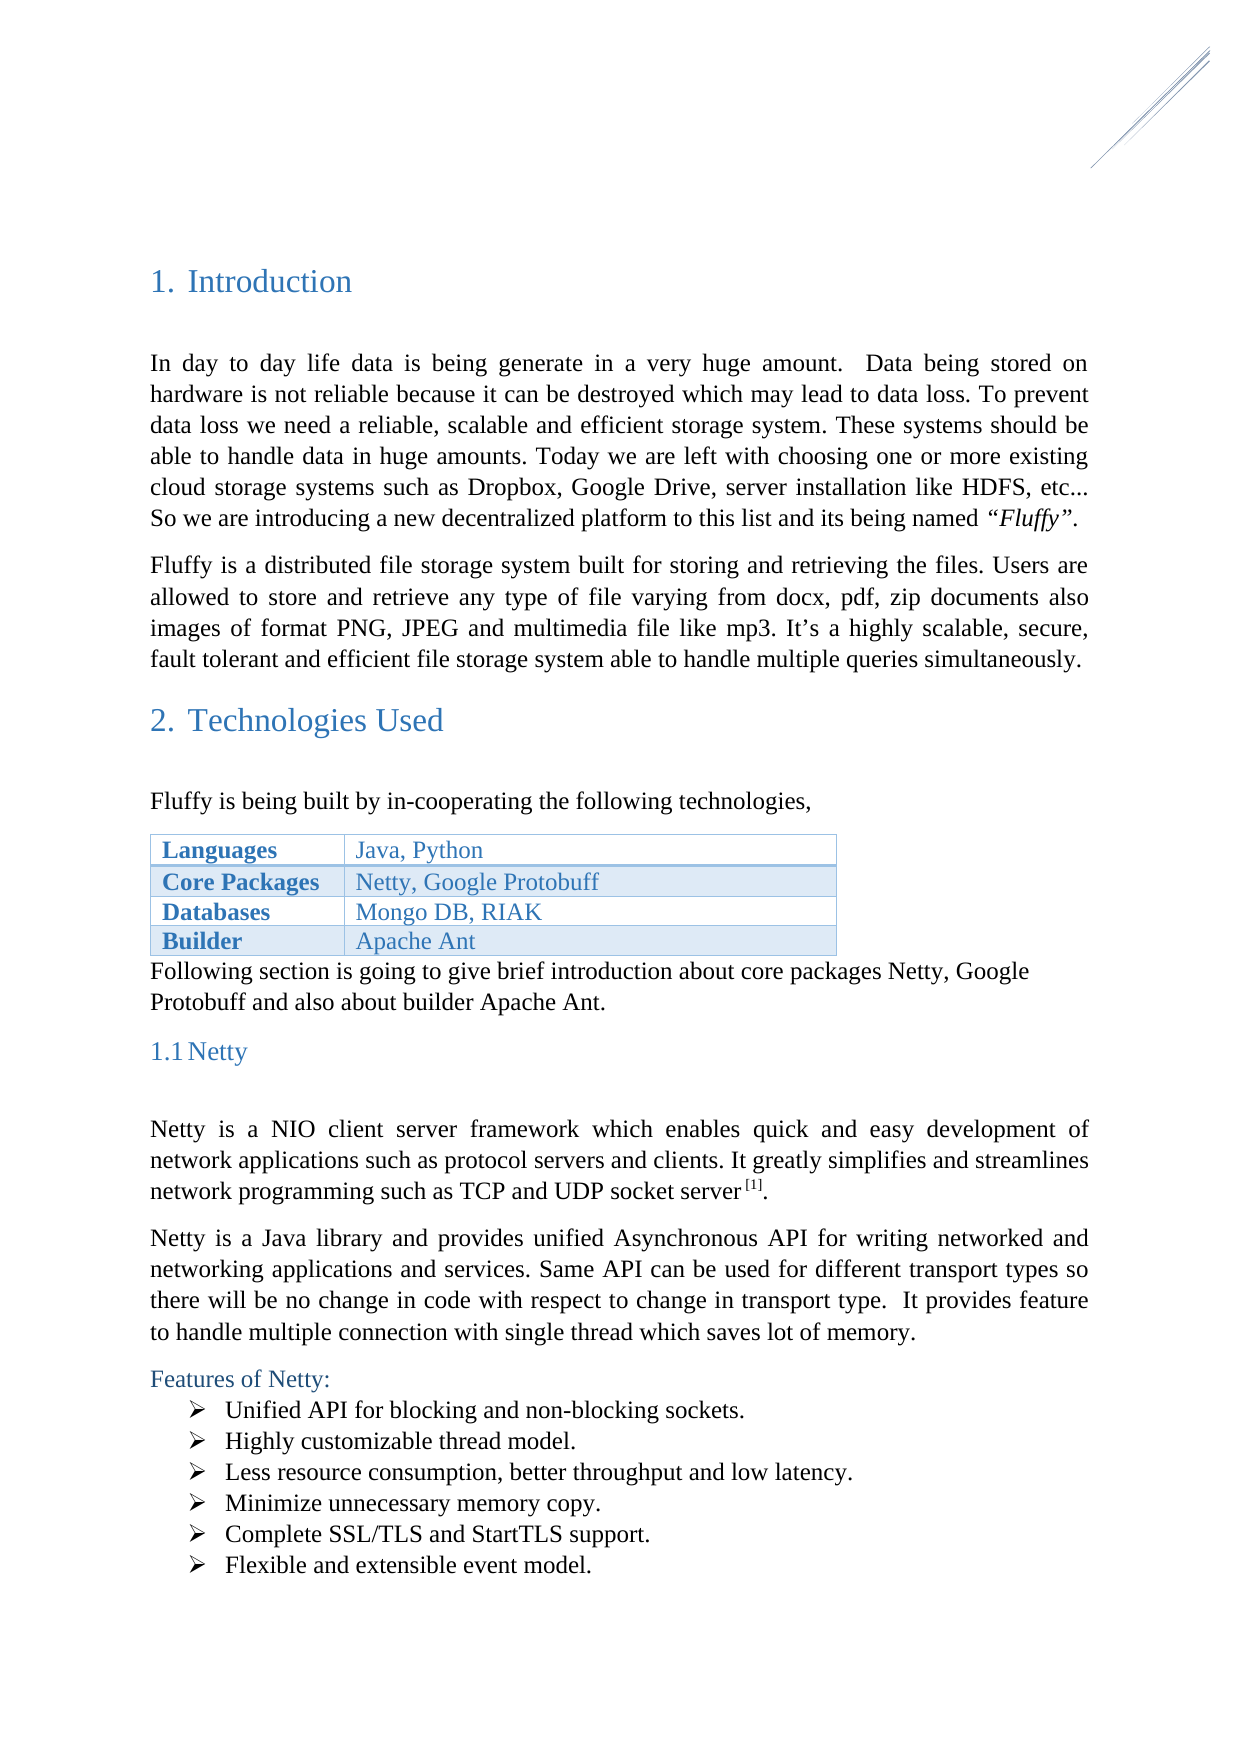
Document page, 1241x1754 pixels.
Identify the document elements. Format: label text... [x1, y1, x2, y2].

text Netty is a Java library and provides unified Asynchronous API for writing networked and networking applications and services. Same API can be used for different transport types so there will be no change in code with respect to change in transport type. It provides feature to handle multiple connection with single thread which saves lot of memory. [150, 1223, 1090, 1345]
table_cell Databases [151, 897, 344, 925]
text Following section is going to give brief introduction about core packages Netty, Google Protobuff and also about builder Apache Ant. [150, 956, 1090, 1016]
list Highly customizable thread model. [187, 1426, 1090, 1455]
table_cell Mongo DB, RIAK [345, 897, 836, 925]
list Minimize unnecessary memory copy. [187, 1488, 1090, 1517]
text Netty is a NIO client server framework which enables quick and easy development of network applications such as protocol servers and clients. It greatly simplifies and streamlines network programming such as TCP and UDP socket server [1]. [150, 1114, 1090, 1204]
list Flexible and extensible event model. [187, 1551, 1090, 1579]
text Fluffy is a distributed file storage system built for storing and retrieving the files. Users are allowed to store and retrieve any type of file varying from docx, pdf, zip documents also images of format PNG, JPEG and multimedia file like mp3. It’s a highly scalable, secure, fault tolerant and efficient file storage system able to handle multiple queries simultaneously. [150, 551, 1090, 672]
table_header Java, Python [345, 835, 836, 864]
list Less resource consumption, better throughput and low latency. [187, 1457, 1090, 1486]
table_cell Builder [151, 926, 344, 955]
subtitle Features of Netty: [150, 1364, 1090, 1393]
subtitle Technologies Used [150, 700, 1090, 738]
table_cell Netty, Google Protobuff [345, 867, 836, 896]
subtitle Introduction [150, 261, 1090, 299]
table_cell Core Packages [151, 867, 344, 896]
list Unified API for blocking and non-blocking sockets. [187, 1395, 1090, 1424]
list Complete SSL/TLS and StartTLS support. [187, 1519, 1090, 1548]
table_header Languages [151, 835, 344, 864]
subtitle Netty [150, 1035, 1090, 1066]
table_cell Apache Ant [345, 926, 836, 955]
text In day to day life data is being generate in a very huge amount. Data being stored on hardware is not reliable because it can be destroyed which may lead to data loss. To prevent data loss we need a reliable, scalable and efficient storage system. These systems should be able to handle data in huge amounts. Today we are left with choosing one or more existing cloud storage systems such as Dropbox, Google Drive, server installation like HDFS, etc... So we are introducing a new decentralized platform to this list and its being named “Fluffy”. [150, 348, 1090, 532]
text Fluffy is being built by in-cooperating the following technologies, [150, 786, 1090, 815]
